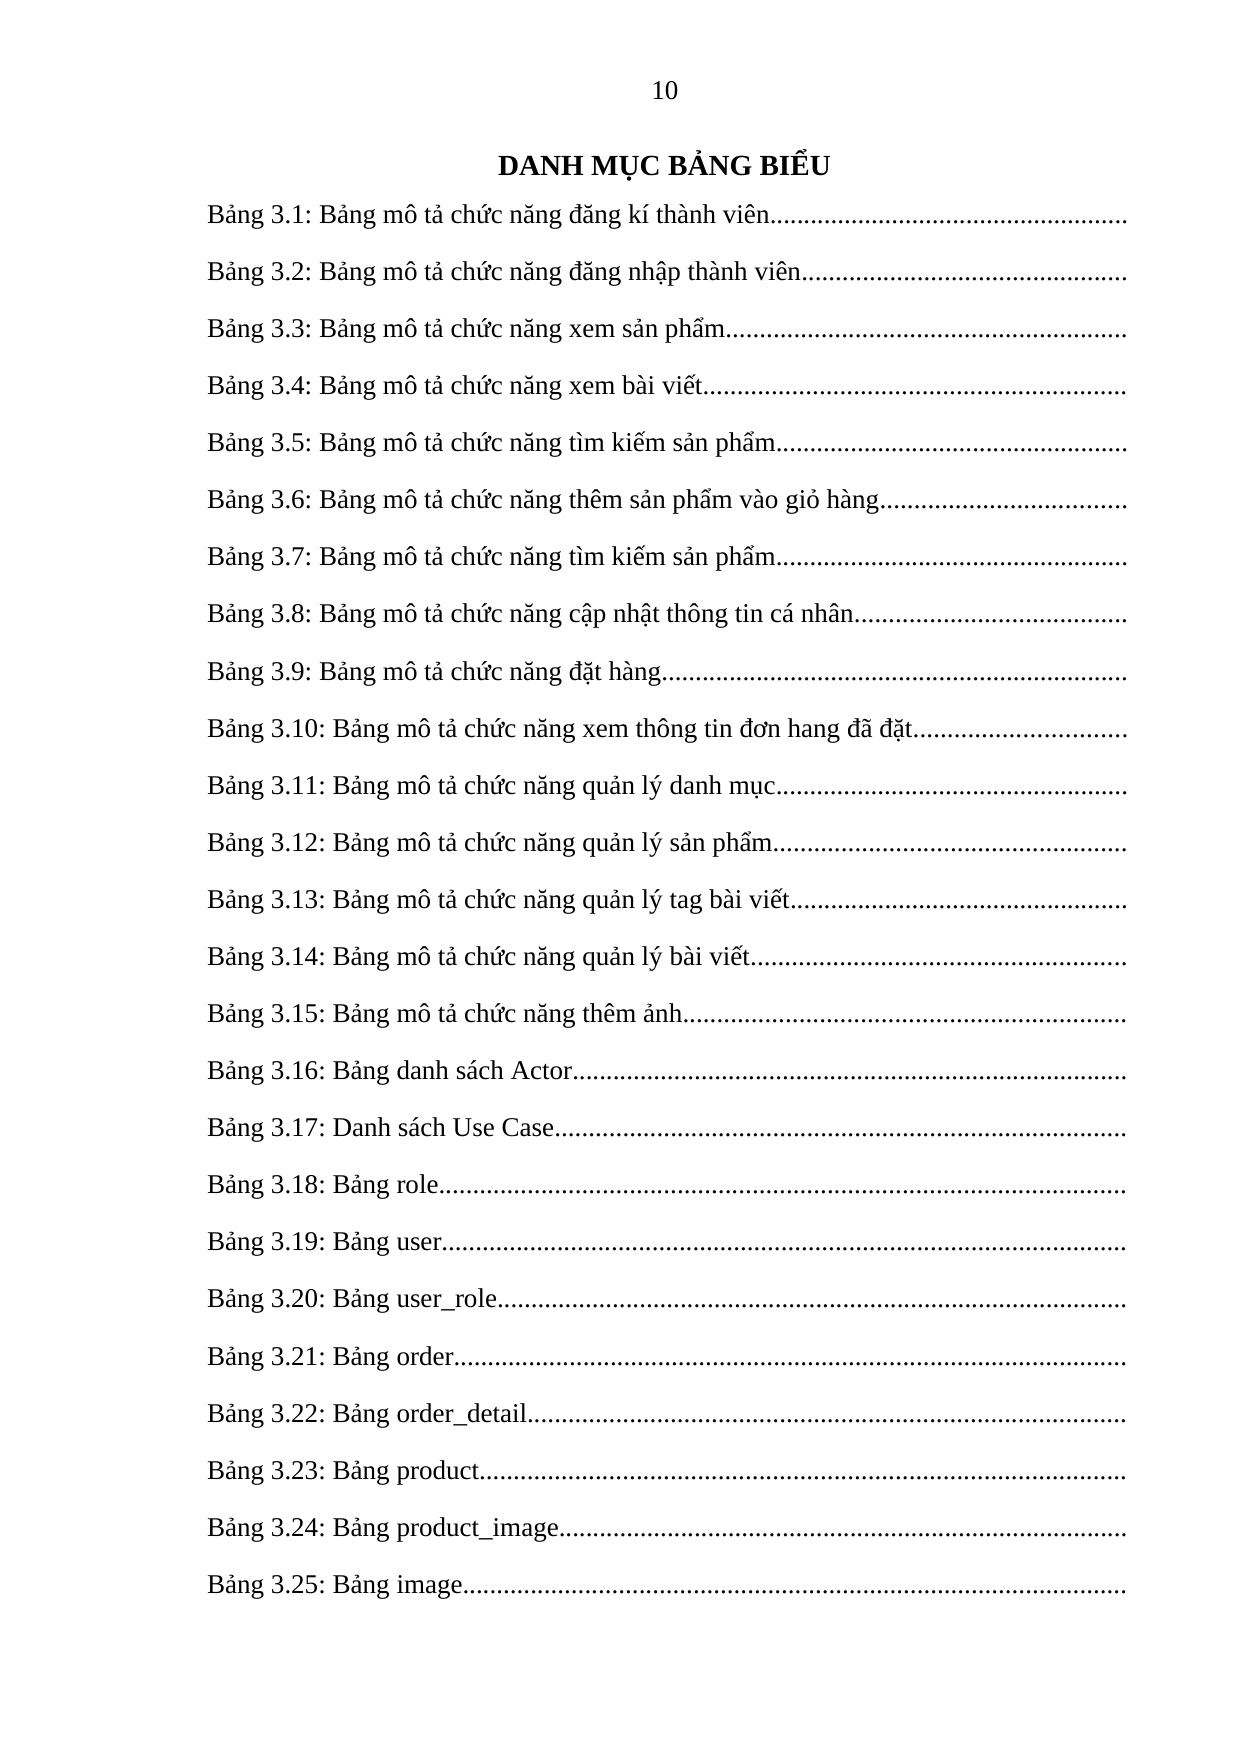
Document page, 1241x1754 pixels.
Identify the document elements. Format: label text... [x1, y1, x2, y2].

text Bảng 3.24: Bảng product_image 64 [207, 1511, 1122, 1542]
text Bảng 3.10: Bảng mô tả chức năng xem thông tin đơn hang đã đặt 19 [207, 712, 1122, 743]
text Bảng 3.7: Bảng mô tả chức năng tìm kiếm sản phẩm 18 [207, 541, 1122, 572]
text Bảng 3.11: Bảng mô tả chức năng quản lý danh mục 20 [207, 769, 1122, 800]
text Bảng 3.21: Bảng order 63 [207, 1340, 1122, 1371]
text Bảng 3.9: Bảng mô tả chức năng đặt hàng 19 [207, 655, 1122, 686]
text Bảng 3.2: Bảng mô tả chức năng đăng nhập thành viên 16 [207, 255, 1122, 286]
text Bảng 3.13: Bảng mô tả chức năng quản lý tag bài viết 21 [207, 883, 1122, 914]
text Bảng 3.3: Bảng mô tả chức năng xem sản phẩm 17 [207, 312, 1122, 343]
text Bảng 3.20: Bảng user_role 62 [207, 1283, 1122, 1314]
text Bảng 3.17: Danh sách Use Case 23 [207, 1111, 1122, 1142]
text Bảng 3.5: Bảng mô tả chức năng tìm kiếm sản phẩm 17 [207, 426, 1122, 457]
text Bảng 3.8: Bảng mô tả chức năng cập nhật thông tin cá nhân 19 [207, 598, 1122, 629]
text Bảng 3.14: Bảng mô tả chức năng quản lý bài viết 21 [207, 940, 1122, 971]
subtitle DANH MỤC BẢNG BIỂU [207, 148, 1122, 181]
text Bảng 3.19: Bảng user 62 [207, 1226, 1122, 1257]
text Bảng 3.23: Bảng product 64 [207, 1454, 1122, 1485]
text Bảng 3.18: Bảng role 62 [207, 1168, 1122, 1199]
text Bảng 3.12: Bảng mô tả chức năng quản lý sản phẩm 20 [207, 826, 1122, 857]
text Bảng 3.22: Bảng order_detail 63 [207, 1397, 1122, 1428]
text Bảng 3.1: Bảng mô tả chức năng đăng kí thành viên 16 [207, 198, 1122, 229]
text Bảng 3.15: Bảng mô tả chức năng thêm ảnh 22 [207, 997, 1122, 1028]
text Bảng 3.4: Bảng mô tả chức năng xem bài viết 17 [207, 369, 1122, 400]
text Bảng 3.25: Bảng image 64 [207, 1568, 1122, 1599]
text Bảng 3.16: Bảng danh sách Actor 23 [207, 1054, 1122, 1085]
text Bảng 3.6: Bảng mô tả chức năng thêm sản phẩm vào giỏ hàng 18 [207, 483, 1122, 514]
